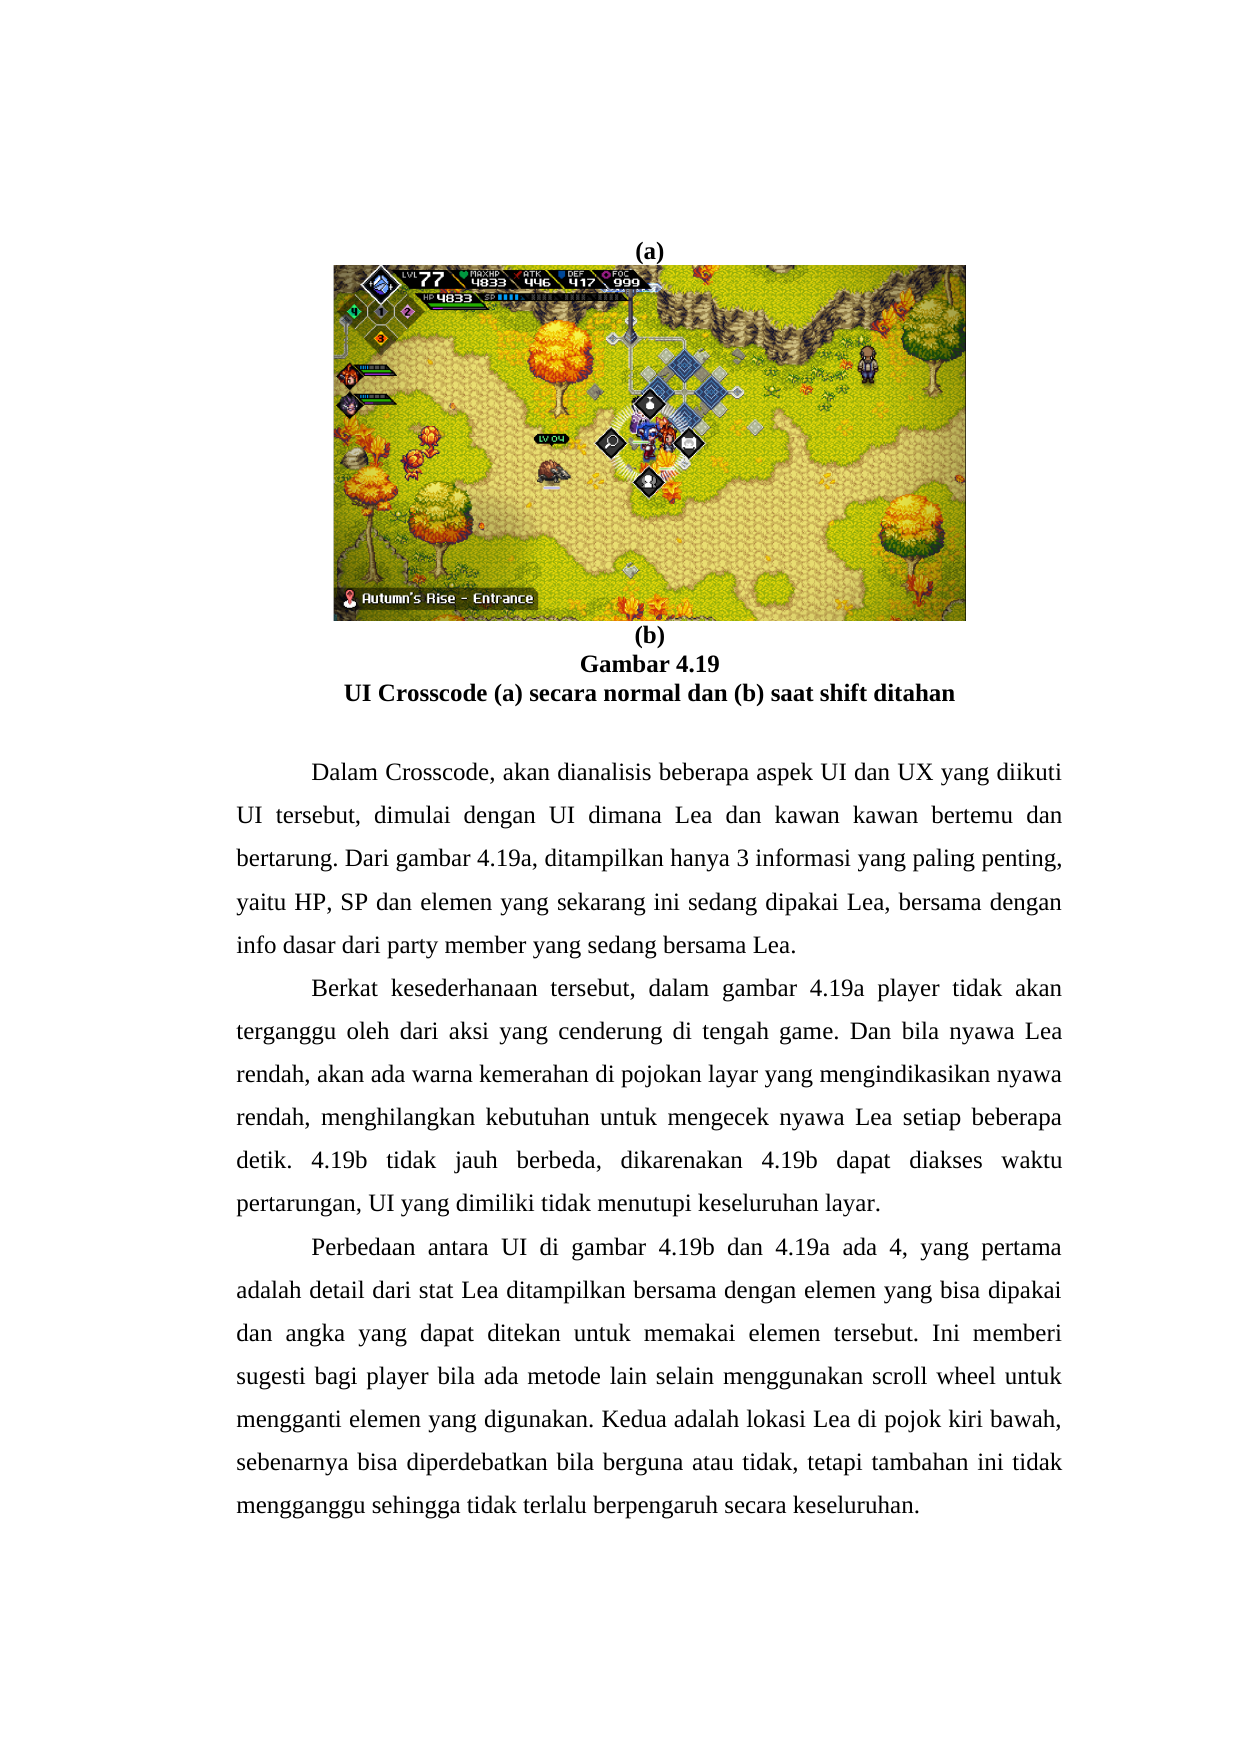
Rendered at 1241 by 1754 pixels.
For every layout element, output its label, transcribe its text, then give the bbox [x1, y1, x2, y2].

text Gambar 4.19 [236, 649, 1063, 678]
text Dalam Crosscode, akan dianalisis beberapa aspek UI dan UX yang diikuti UI tersebut, dimulai dengan UI dimana Lea dan kawan kawan bertemu dan bertarung. Dari gambar 4.19a, ditampilkan hanya 3 informasi yang paling penting, yaitu HP, SP dan elemen yang sekarang ini sedang dipakai Lea, bersama dengan info dasar dari party member yang sedang bersama Lea. [236, 757, 1063, 958]
text (a) [236, 236, 1063, 265]
picture [333, 265, 966, 621]
text (b) [236, 621, 1063, 649]
text UI Crosscode (a) secara normal dan (b) saat shift ditahan [236, 678, 1063, 707]
text Perbedaan antara UI di gambar 4.19b dan 4.19a ada 4, yang pertama adalah detail dari stat Lea ditampilkan bersama dengan elemen yang bisa dipakai dan angka yang dapat ditekan untuk memakai elemen tersebut. Ini memberi sugesti bagi player bila ada metode lain selain menggunakan scroll wheel untuk mengganti elemen yang digunakan. Kedua adalah lokasi Lea di pojok kiri bawah, sebenarnya bisa diperdebatkan bila berguna atau tidak, tetapi tambahan ini tidak mengganggu sehingga tidak terlalu berpengaruh secara keseluruhan. [236, 1232, 1063, 1519]
text Berkat kesederhanaan tersebut, dalam gambar 4.19a player tidak akan terganggu oleh dari aksi yang cenderung di tengah game. Dan bila nyawa Lea rendah, akan ada warna kemerahan di pojokan layar yang mengindikasikan nyawa rendah, menghilangkan kebutuhan untuk mengecek nyawa Lea setiap beberapa detik. 4.19b tidak jauh berbeda, dikarenakan 4.19b dapat diakses waktu pertarungan, UI yang dimiliki tidak menutupi keseluruhan layar. [236, 973, 1063, 1217]
